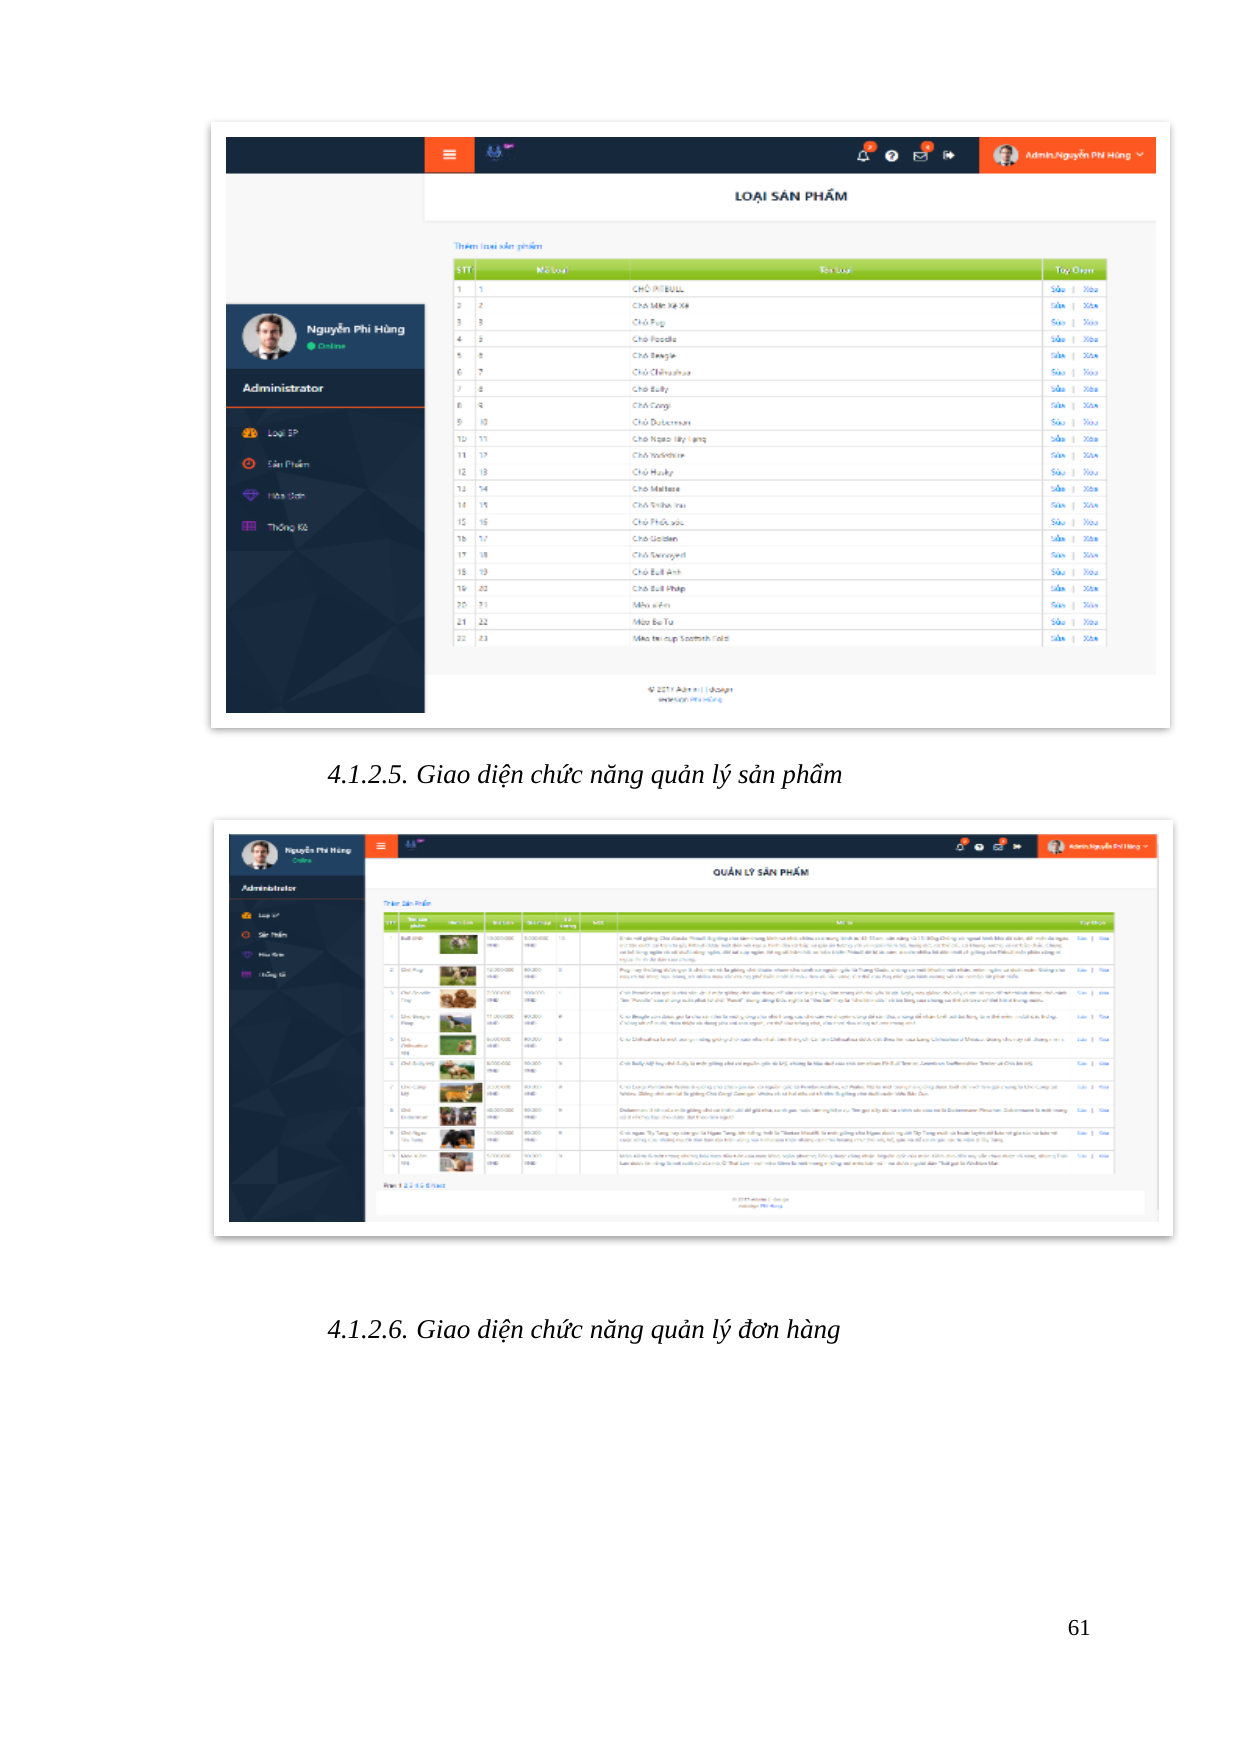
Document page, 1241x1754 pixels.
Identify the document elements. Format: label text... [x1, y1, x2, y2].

picture [229, 834, 1159, 1222]
list Giao diện chức năng quản lý sản phẩm [327, 758, 1122, 789]
list Giao diện chức năng quản lý đơn hàng [327, 1313, 1122, 1344]
picture [226, 137, 1156, 713]
